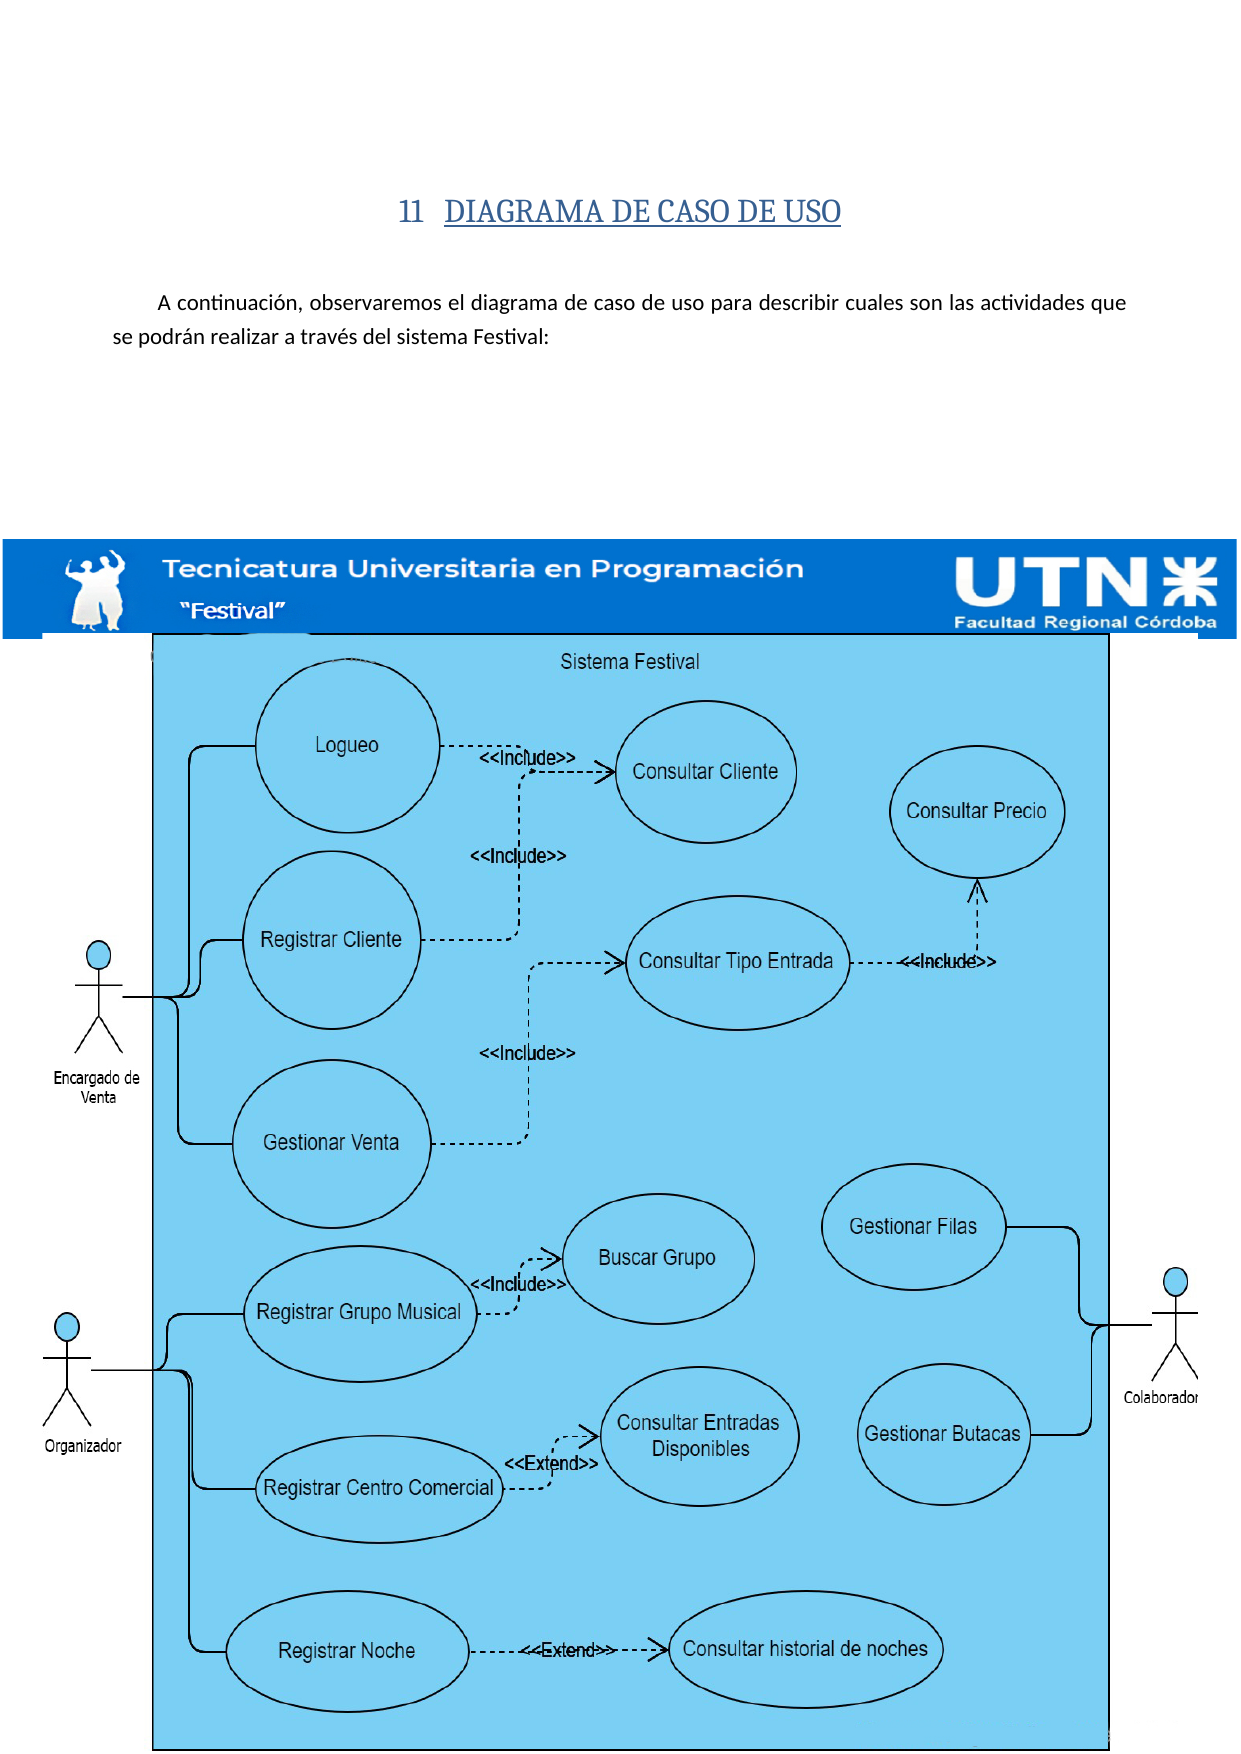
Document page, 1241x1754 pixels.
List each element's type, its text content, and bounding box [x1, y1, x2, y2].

picture [2, 539, 1236, 1752]
subtitle DIAGRAMA DE CASO DE USO [112, 193, 1128, 231]
text A continuación, observaremos el diagrama de caso de uso para describir cuales son las actividades que se podrán realizar a través del sistema Festival: [112, 288, 1128, 350]
